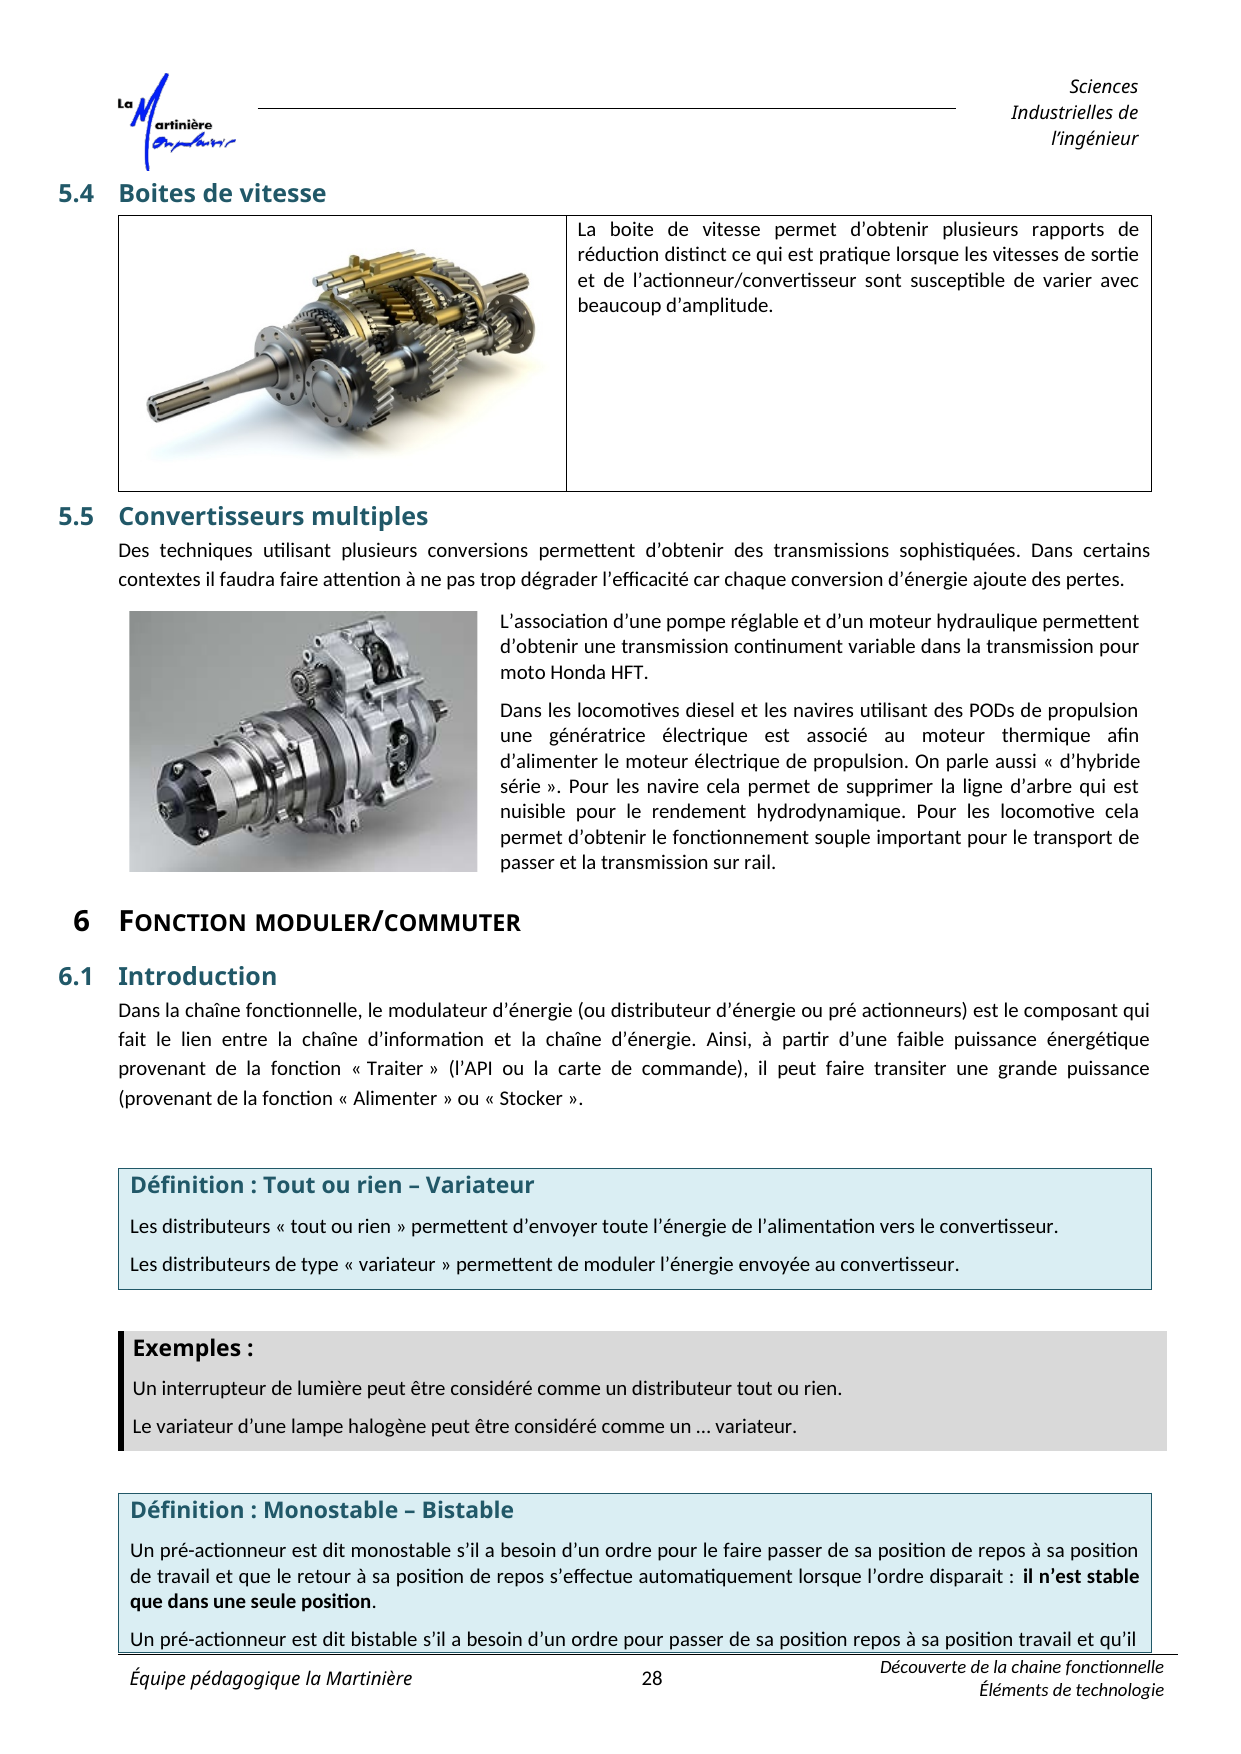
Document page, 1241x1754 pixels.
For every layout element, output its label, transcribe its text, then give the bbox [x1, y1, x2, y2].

text Dans la chaîne fonctionnelle, le modulateur d’énergie (ou distributeur d’énergie ou pré actionneurs) est le composant qui fait le lien entre la chaîne d’information et la chaîne d’énergie. Ainsi, à partir d’une faible puissance énergétique provenant de la fonction « Traiter » (l’API ou la carte de commande), il peut faire transiter une grande puissance (provenant de la fonction « Alimenter » ou « Stocker ». [118, 997, 1152, 1110]
table_header Définition : Tout ou rien – Variateur Les distributeurs « tout ou rien » permettent d’envoyer toute l’énergie de l’alimentation vers le convertisseur. Les distributeurs de type « variateur » permettent de moduler l’énergie envoyée au convertisseur. [119, 1169, 1151, 1289]
picture [129, 611, 478, 872]
table_header L’association d’une pompe réglable et d’un moteur hydraulique permettent d’obtenir une transmission continument variable dans la transmission pour moto Honda HFT. Dans les locomotives diesel et les navires utilisant des PODs de propulsion une génératrice électrique est associé au moteur thermique afin d’alimenter le moteur électrique de propulsion. On parle aussi « d’hybride série ». Pour les navire cela permet de supprimer la ligne d’arbre qui est nuisible pour le rendement hydrodynamique. Pour les locomotive cela permet d’obtenir le fonctionnement souple important pour le transport de passer et la transmission sur rail. [489, 608, 1152, 887]
text Des techniques utilisant plusieurs conversions permettent d’obtenir des transmissions sophistiquées. Dans certains contextes il faudra faire attention à ne pas trop dégrader l’efficacité car chaque conversion d’énergie ajoute des pertes. [118, 537, 1152, 592]
subtitle Convertisseurs multiples [58, 498, 1152, 532]
picture [117, 73, 236, 171]
table_header Exemples : Un interrupteur de lumière peut être considéré comme un distributeur tout ou rien. Le variateur d’une lampe halogène peut être considéré comme un … variateur. [124, 1331, 1167, 1451]
table_header [118, 608, 489, 887]
subtitle Introduction [58, 958, 1152, 992]
table_header La boite de vitesse permet d’obtenir plusieurs rapports de réduction distinct ce qui est pratique lorsque les vitesses de sortie et de l’actionneur/convertisseur sont susceptible de varier avec beaucoup d’amplitude. [567, 216, 1151, 491]
subtitle Boites de vitesse [58, 176, 1152, 210]
subtitle Fonction moduler/commuter [73, 900, 1152, 940]
picture [129, 216, 555, 479]
table_header [119, 216, 566, 491]
